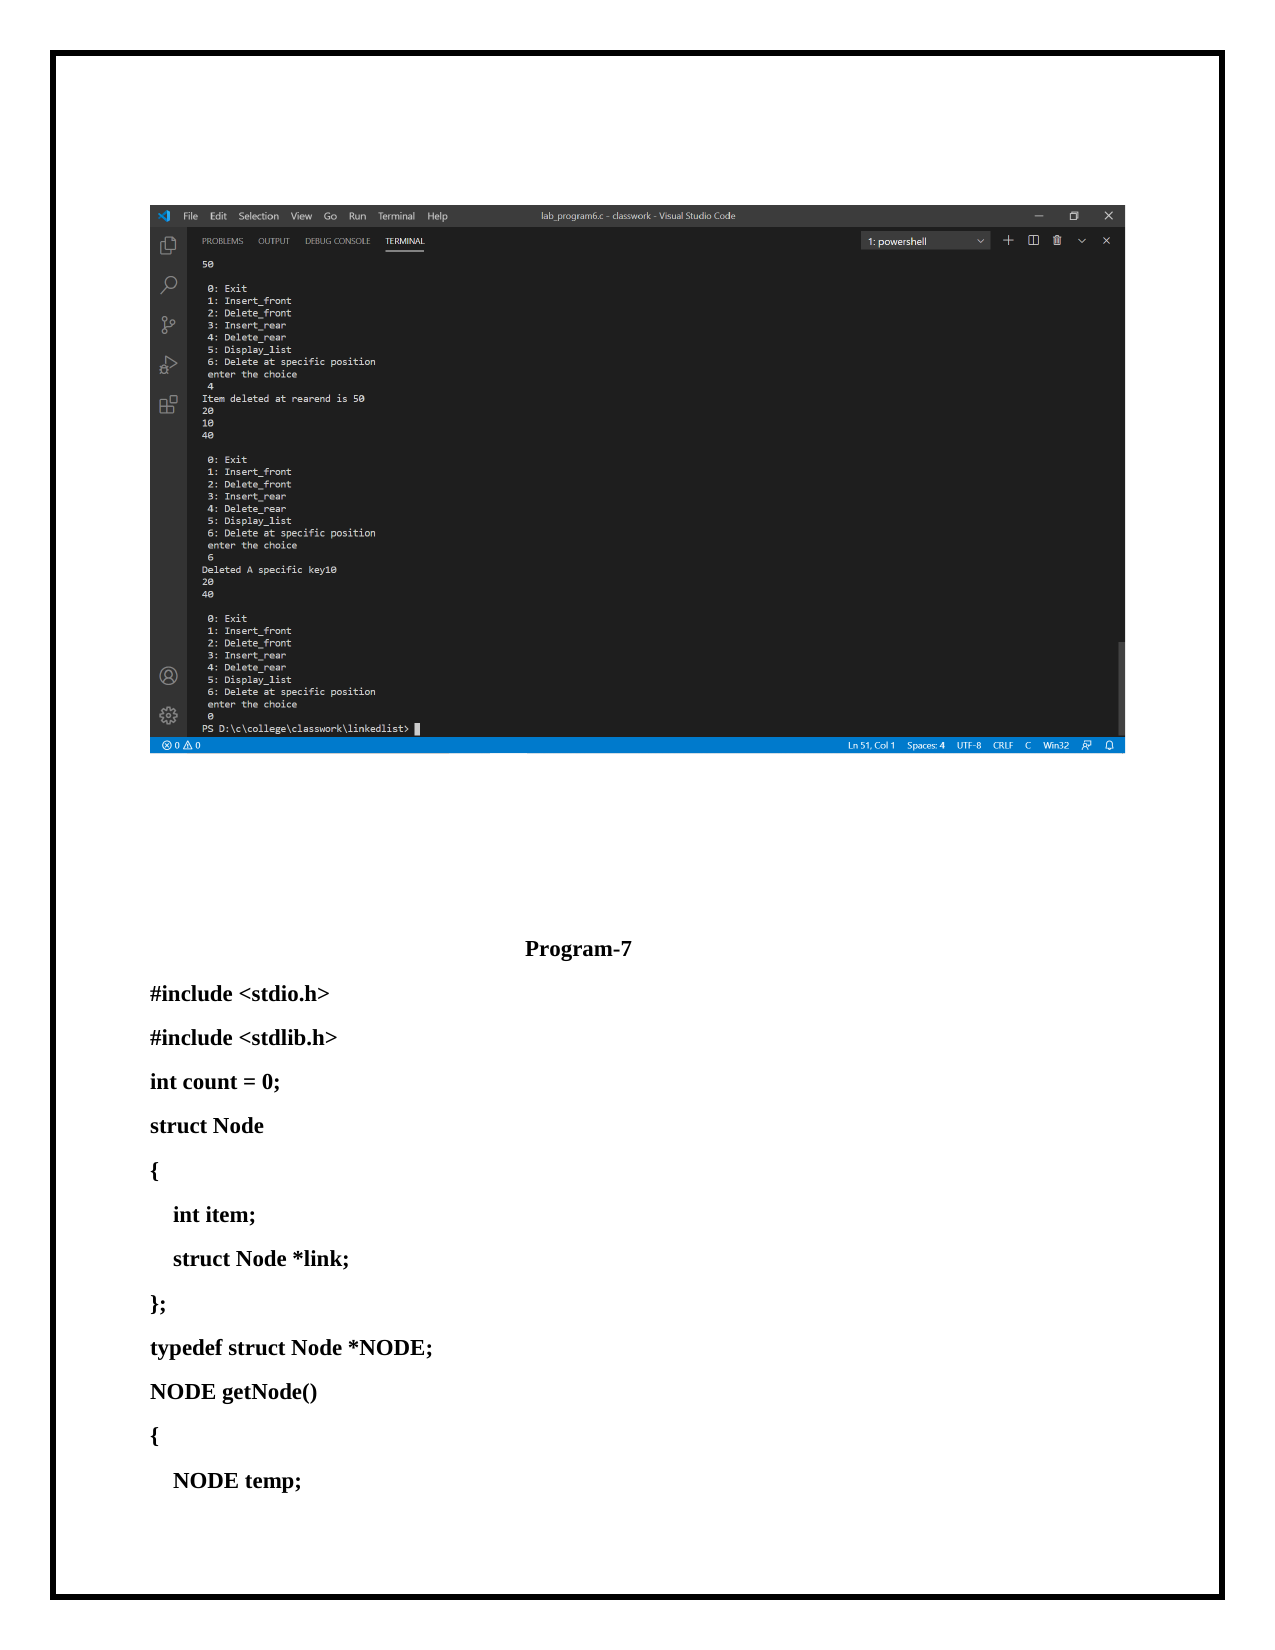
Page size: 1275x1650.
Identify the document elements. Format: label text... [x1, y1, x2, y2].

text NODE temp; [150, 1467, 1125, 1493]
text struct Node [150, 1112, 1125, 1139]
text }; [150, 1289, 1125, 1316]
text NODE getNode() [150, 1378, 1125, 1404]
text #include <stdlib.h> [150, 1024, 1125, 1050]
text #include <stdio.h> [150, 980, 1125, 1006]
text { [150, 1157, 1125, 1183]
text struct Node *link; [150, 1245, 1125, 1272]
text { [150, 1422, 1125, 1449]
text Program-7 [150, 935, 1125, 962]
picture [150, 205, 1125, 754]
text int item; [150, 1201, 1125, 1227]
text typedef struct Node *NODE; [150, 1334, 1125, 1360]
text int count = 0; [150, 1068, 1125, 1094]
